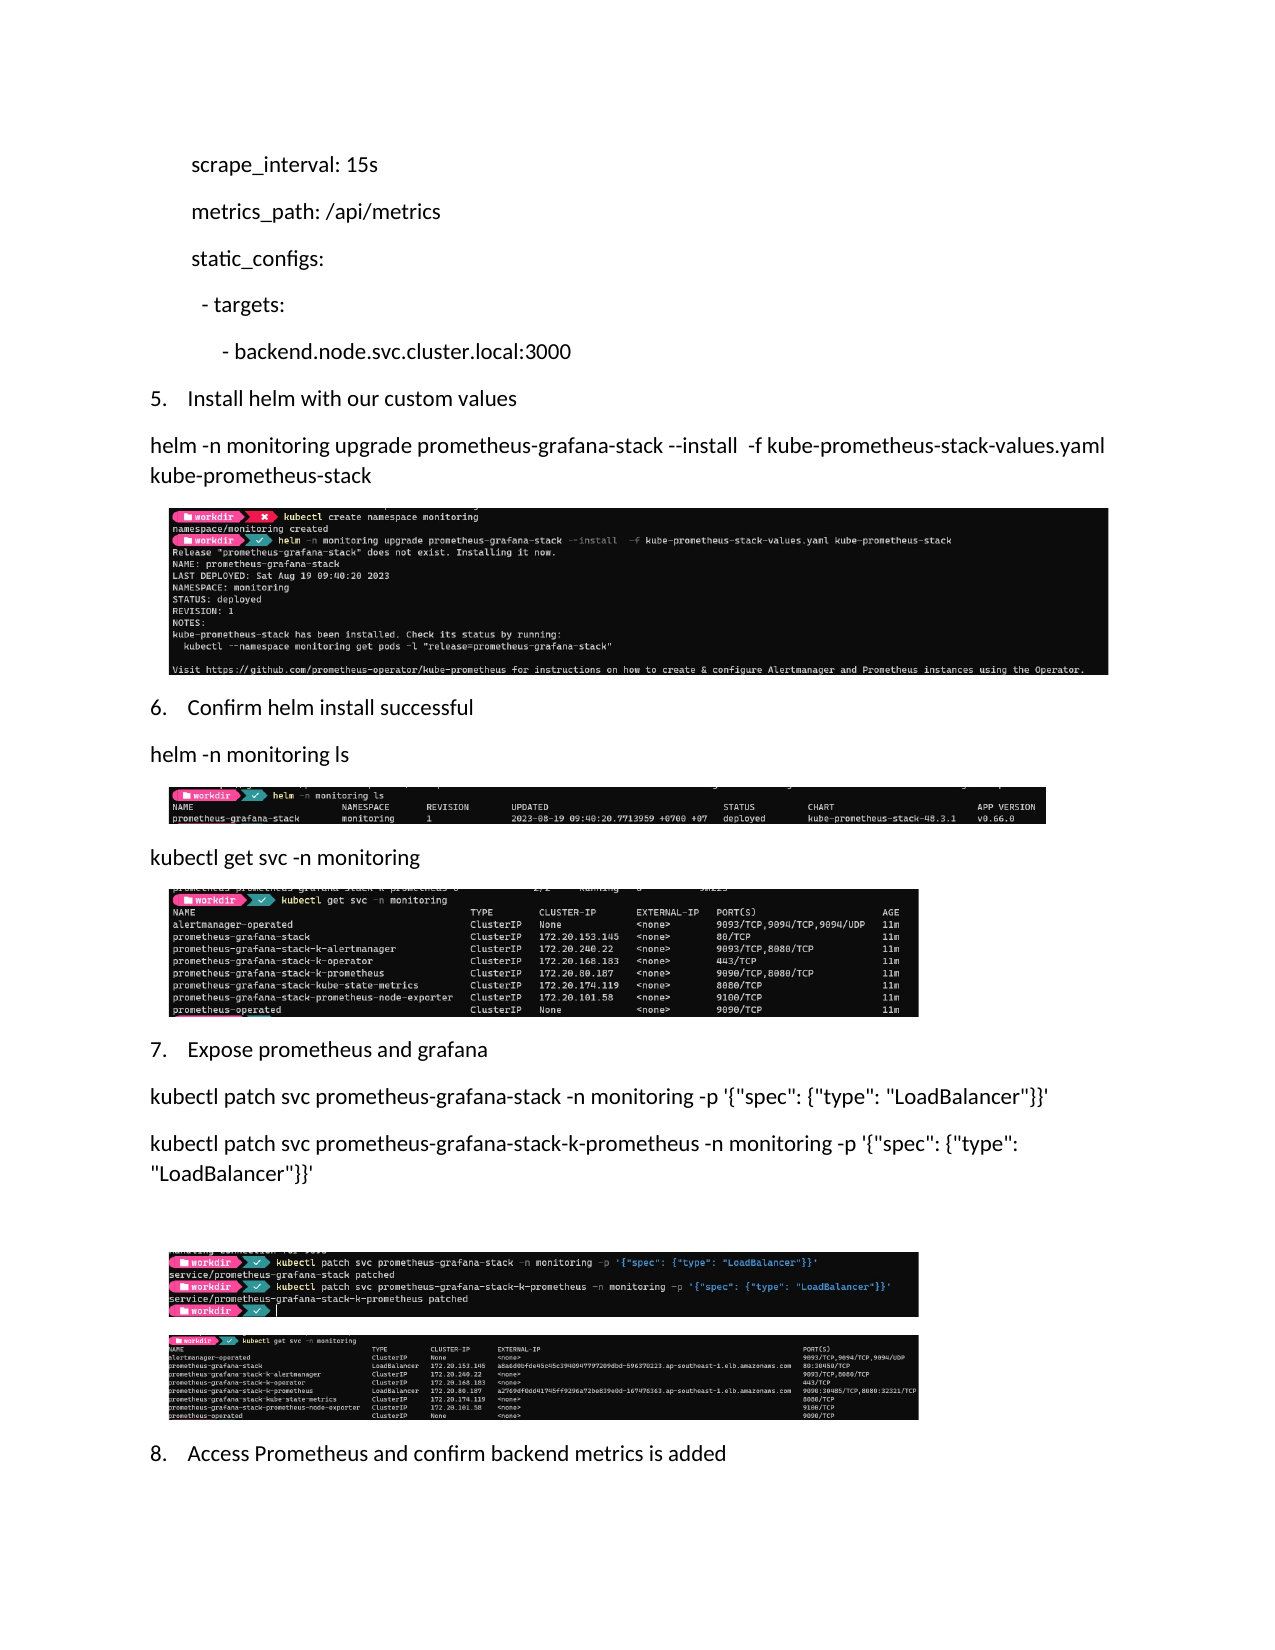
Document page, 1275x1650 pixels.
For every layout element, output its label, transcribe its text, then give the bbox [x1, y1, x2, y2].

text metrics_path: /api/metrics [150, 197, 1125, 225]
text scrape_interval: 15s [150, 150, 1125, 178]
list Confirm helm install successful [150, 693, 1125, 722]
text kubectl patch svc prometheus-grafana-stack -n monitoring -p '{"spec": {"type": "LoadBalancer"}}' [150, 1082, 1125, 1110]
list Install helm with our custom values [150, 384, 1125, 412]
text kubectl get svc -n monitoring [150, 843, 1125, 871]
text - backend.node.svc.cluster.local:3000 [150, 337, 1125, 366]
text - targets: [150, 291, 1125, 319]
text static_configs: [150, 244, 1125, 272]
text helm -n monitoring ls [150, 740, 1125, 768]
list Access Prometheus and confirm backend metrics is added [150, 1439, 1125, 1467]
text kubectl patch svc prometheus-grafana-stack-k-prometheus -n monitoring -p '{"spec": {"type": "LoadBalancer"}}' [150, 1129, 1125, 1187]
text helm -n monitoring upgrade prometheus-grafana-stack --install -f kube-prometheus-stack-values.yaml kube-prometheus-stack [150, 431, 1125, 489]
list Expose prometheus and grafana [150, 1035, 1125, 1063]
